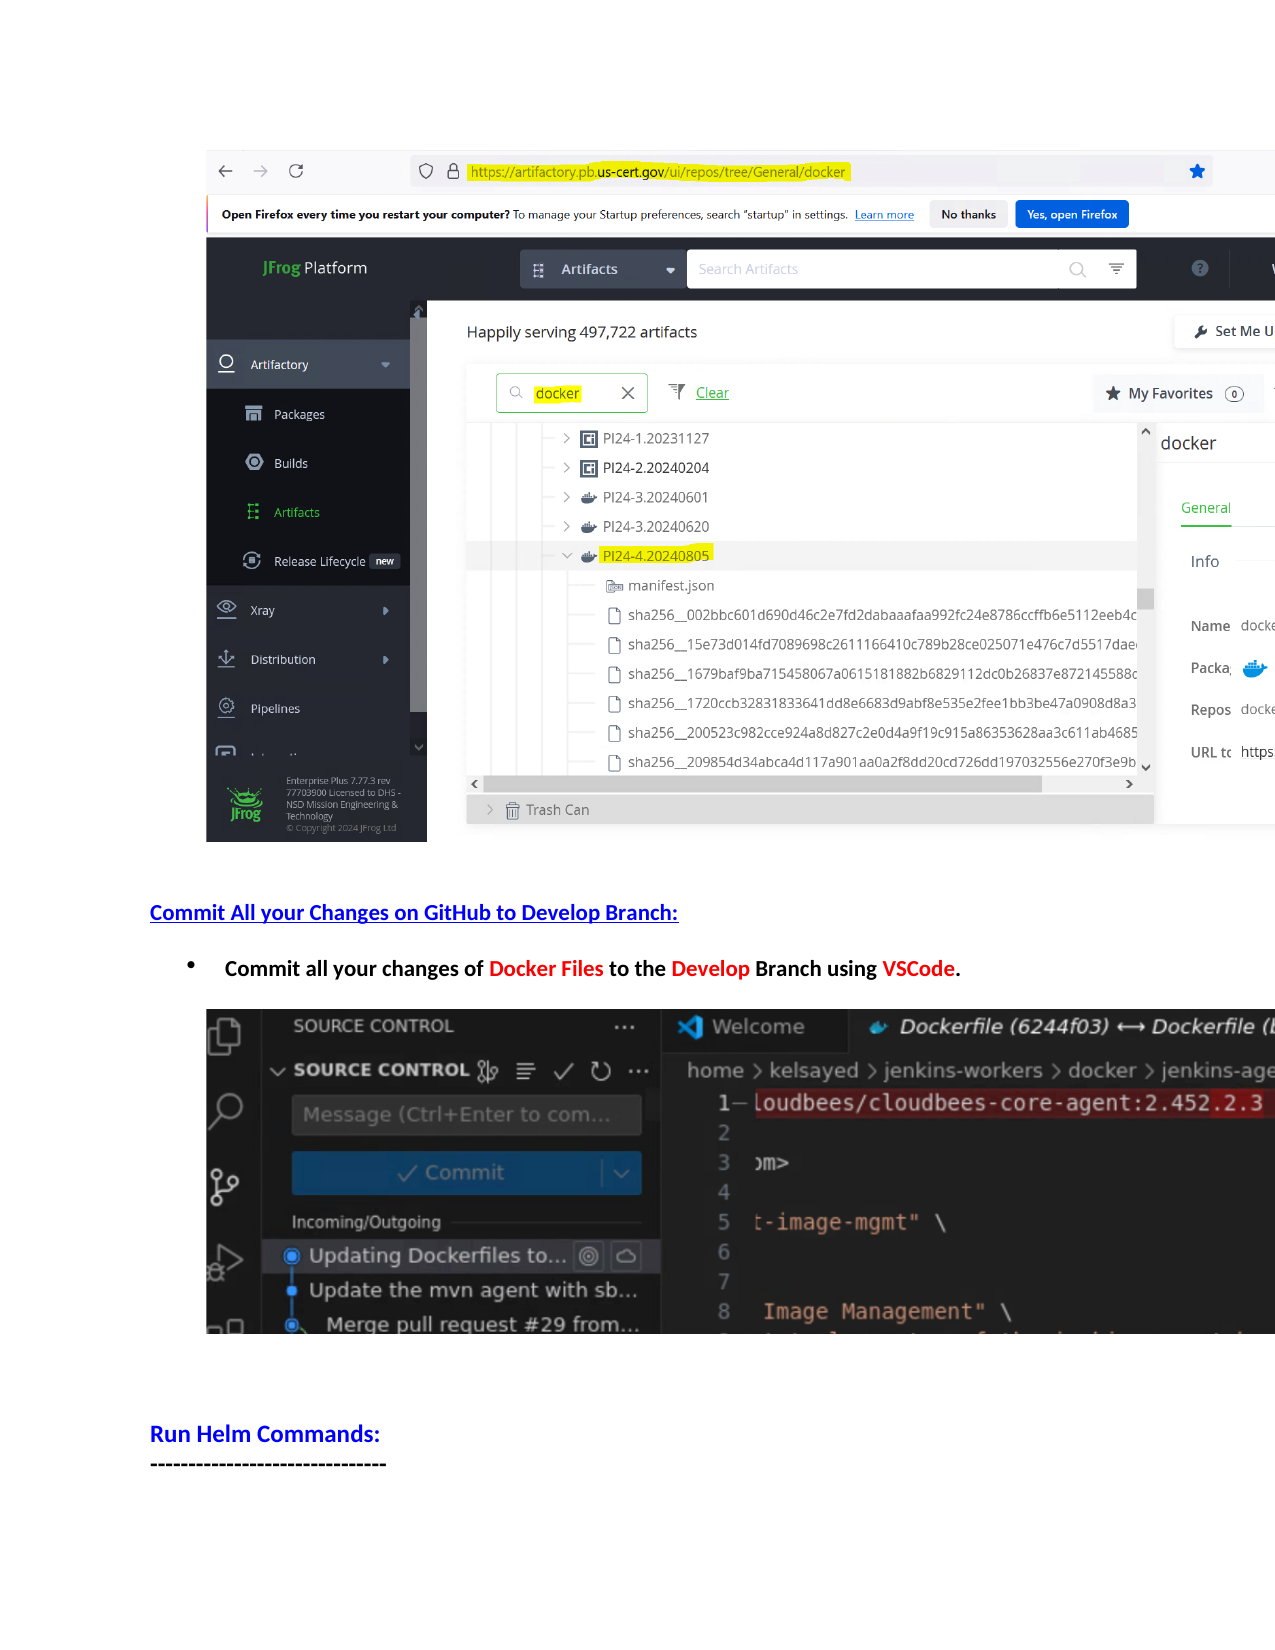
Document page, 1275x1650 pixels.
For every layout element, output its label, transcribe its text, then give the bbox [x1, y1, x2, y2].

picture [206, 1009, 1275, 1334]
text Commit All your Changes on GitHub to Develop Branch: [150, 898, 1125, 926]
text Run Helm Commands: [150, 1418, 1125, 1448]
picture [206, 150, 1275, 842]
text ------------------------------- [150, 1448, 1125, 1479]
list Commit all your changes of Docker Files to the Develop Branch using VSCode. [187, 954, 1125, 982]
